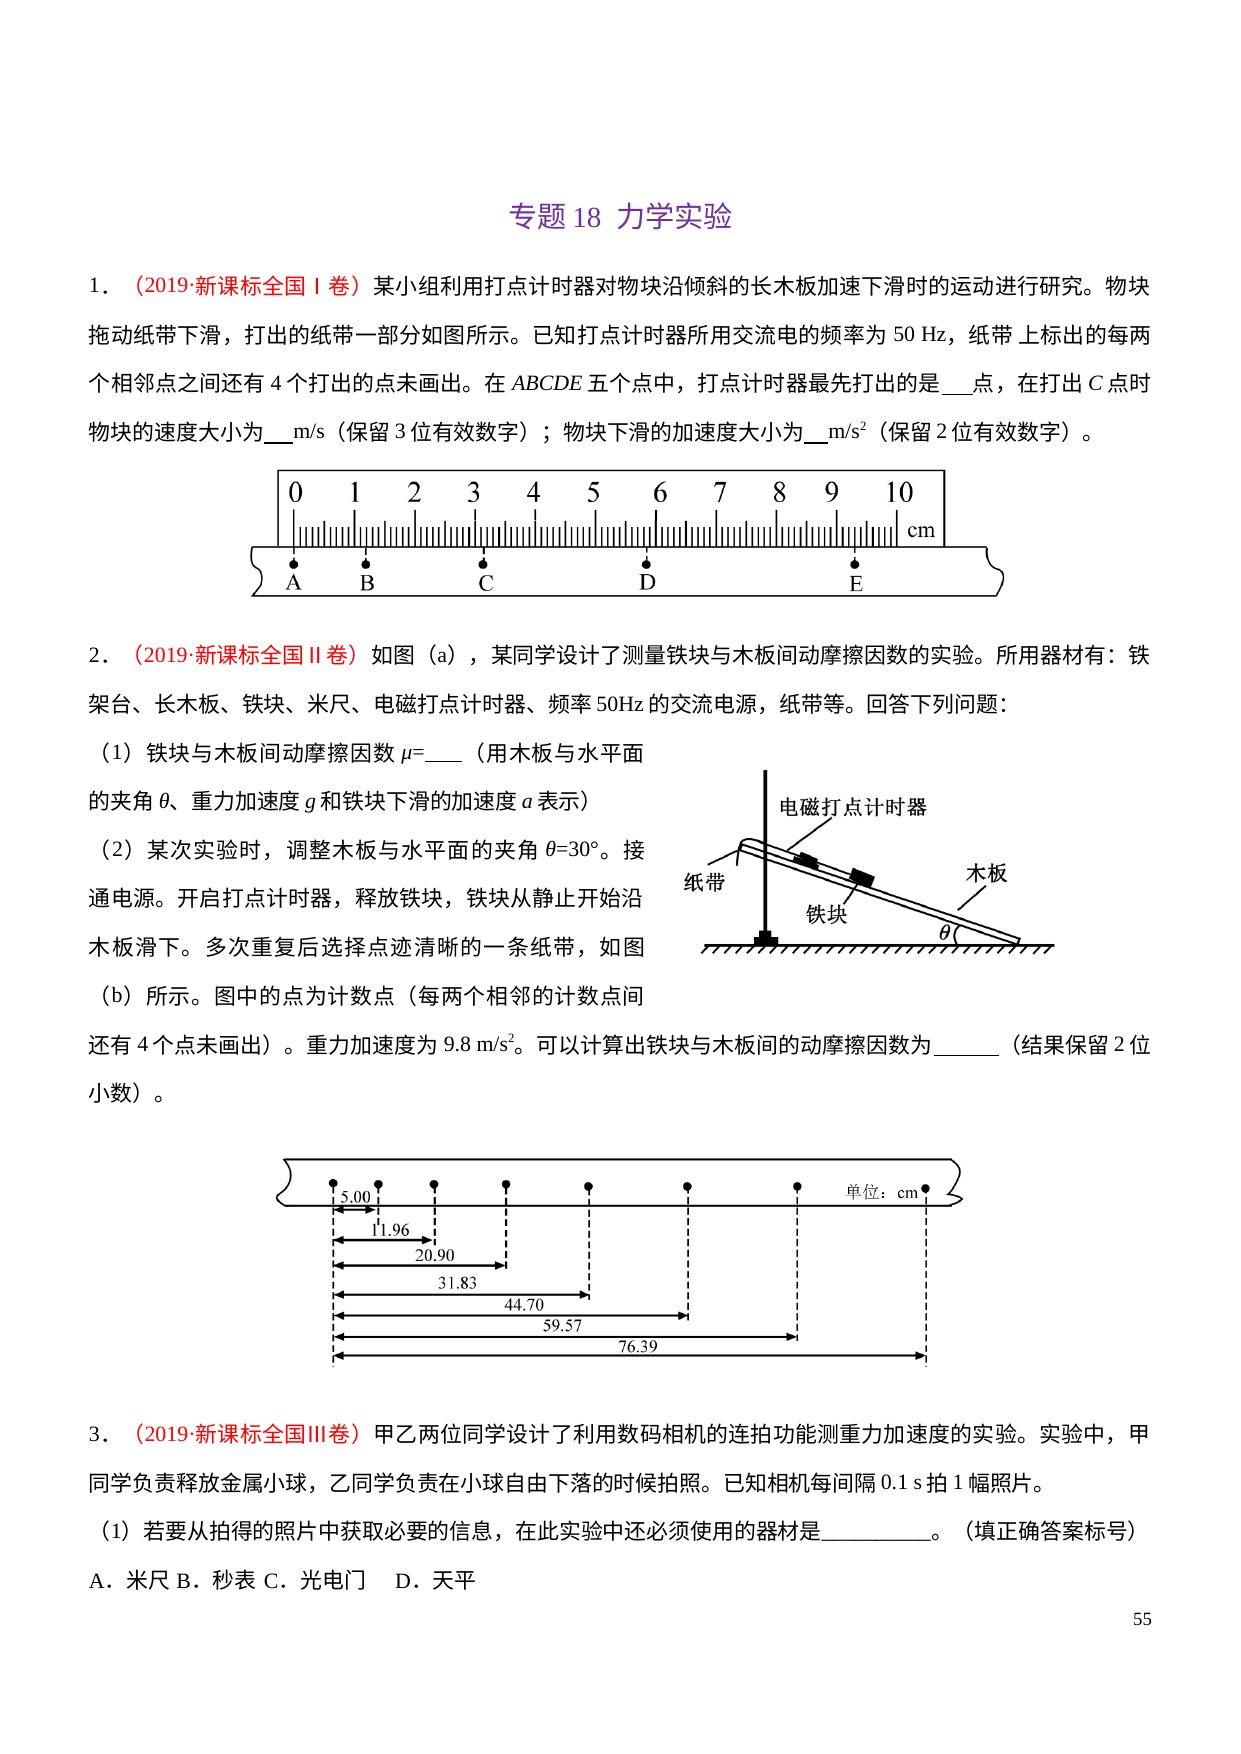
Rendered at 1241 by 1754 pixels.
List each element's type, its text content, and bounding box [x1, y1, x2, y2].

text （1）铁块与木板间动摩擦因数μ= （用木板与水平面的夹角θ、重力加速度g和铁块下滑的加速度a表示） [89, 735, 1152, 816]
text 1．（2019·新课标全国Ⅰ卷）某小组利用打点计时器对物块沿倾斜的长木板加速下滑时的运动进行研究。物块拖动纸带下滑，打出的纸带一部分如图所示。已知打点计时器所用交流电的频率为50 Hz，纸带 上标出的每两个相邻点之间还有4个打出的点未画出。在ABCDE五个点中，打点计时器最先打出的是 点，在打出C点时物块的速度大小为 m/s（保留3位有效数字）；物块下滑的加速度大小为 m/s2（保留2位有效数字）。 [89, 268, 1152, 447]
picture [236, 1124, 1004, 1408]
text A．米尺 B．秒表 C．光电门 D．天平 [89, 1562, 1152, 1595]
text 2．（2019·新课标全国Ⅱ卷）如图（a），某同学设计了测量铁块与木板间动摩擦因数的实验。所用器材有：铁架台、长木板、铁块、米尺、电磁打点计时器、频率50Hz的交流电源，纸带等。回答下列问题： [89, 638, 1152, 719]
text 专题18 力学实验 [89, 182, 1152, 247]
text 3．（2019·新课标全国Ⅲ卷）甲乙两位同学设计了利用数码相机的连拍功能测重力加速度的实验。实验中，甲同学负责释放金属小球，乙同学负责在小球自由下落的时候拍照。已知相机每间隔0.1 s拍1幅照片。 [89, 1417, 1152, 1498]
text （1）若要从拍得的照片中获取必要的信息，在此实验中还必须使用的器材是__________。（填正确答案标号） [89, 1514, 1152, 1546]
text （2）某次实验时，调整木板与水平面的夹角θ=30°。接通电源。开启打点计时器，释放铁块，铁块从静止开始沿木板滑下。多次重复后选择点迹清晰的一条纸带，如图（b）所示。图中的点为计数点（每两个相邻的计数点间还有4个点未画出）。重力加速度为9.8 m/s2。可以计算出铁块与木板间的动摩擦因数为 （结果保留2位小数）。 [89, 832, 1152, 1108]
picture [664, 753, 1116, 996]
picture [210, 463, 1031, 604]
